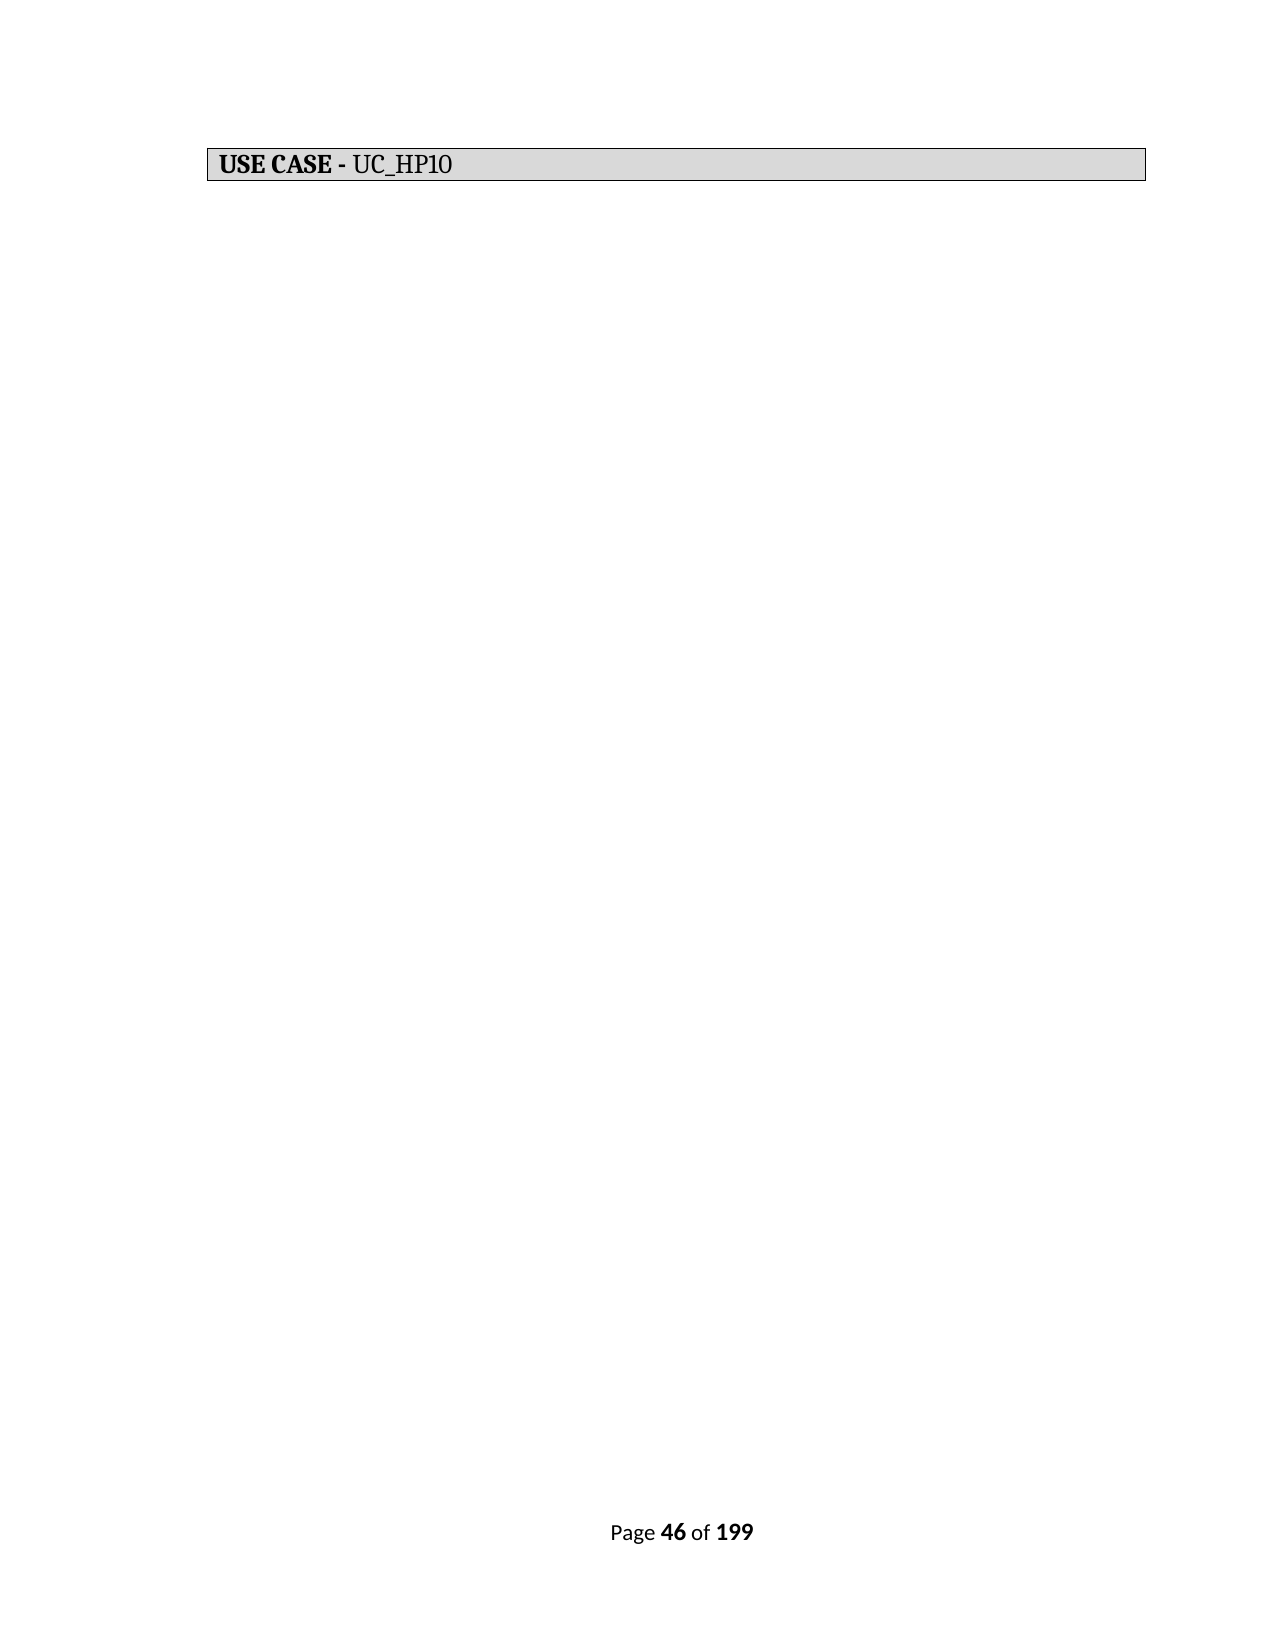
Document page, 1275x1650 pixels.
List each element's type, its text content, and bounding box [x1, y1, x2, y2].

table_header USE CASE - UC_HP10 [208, 149, 1145, 180]
